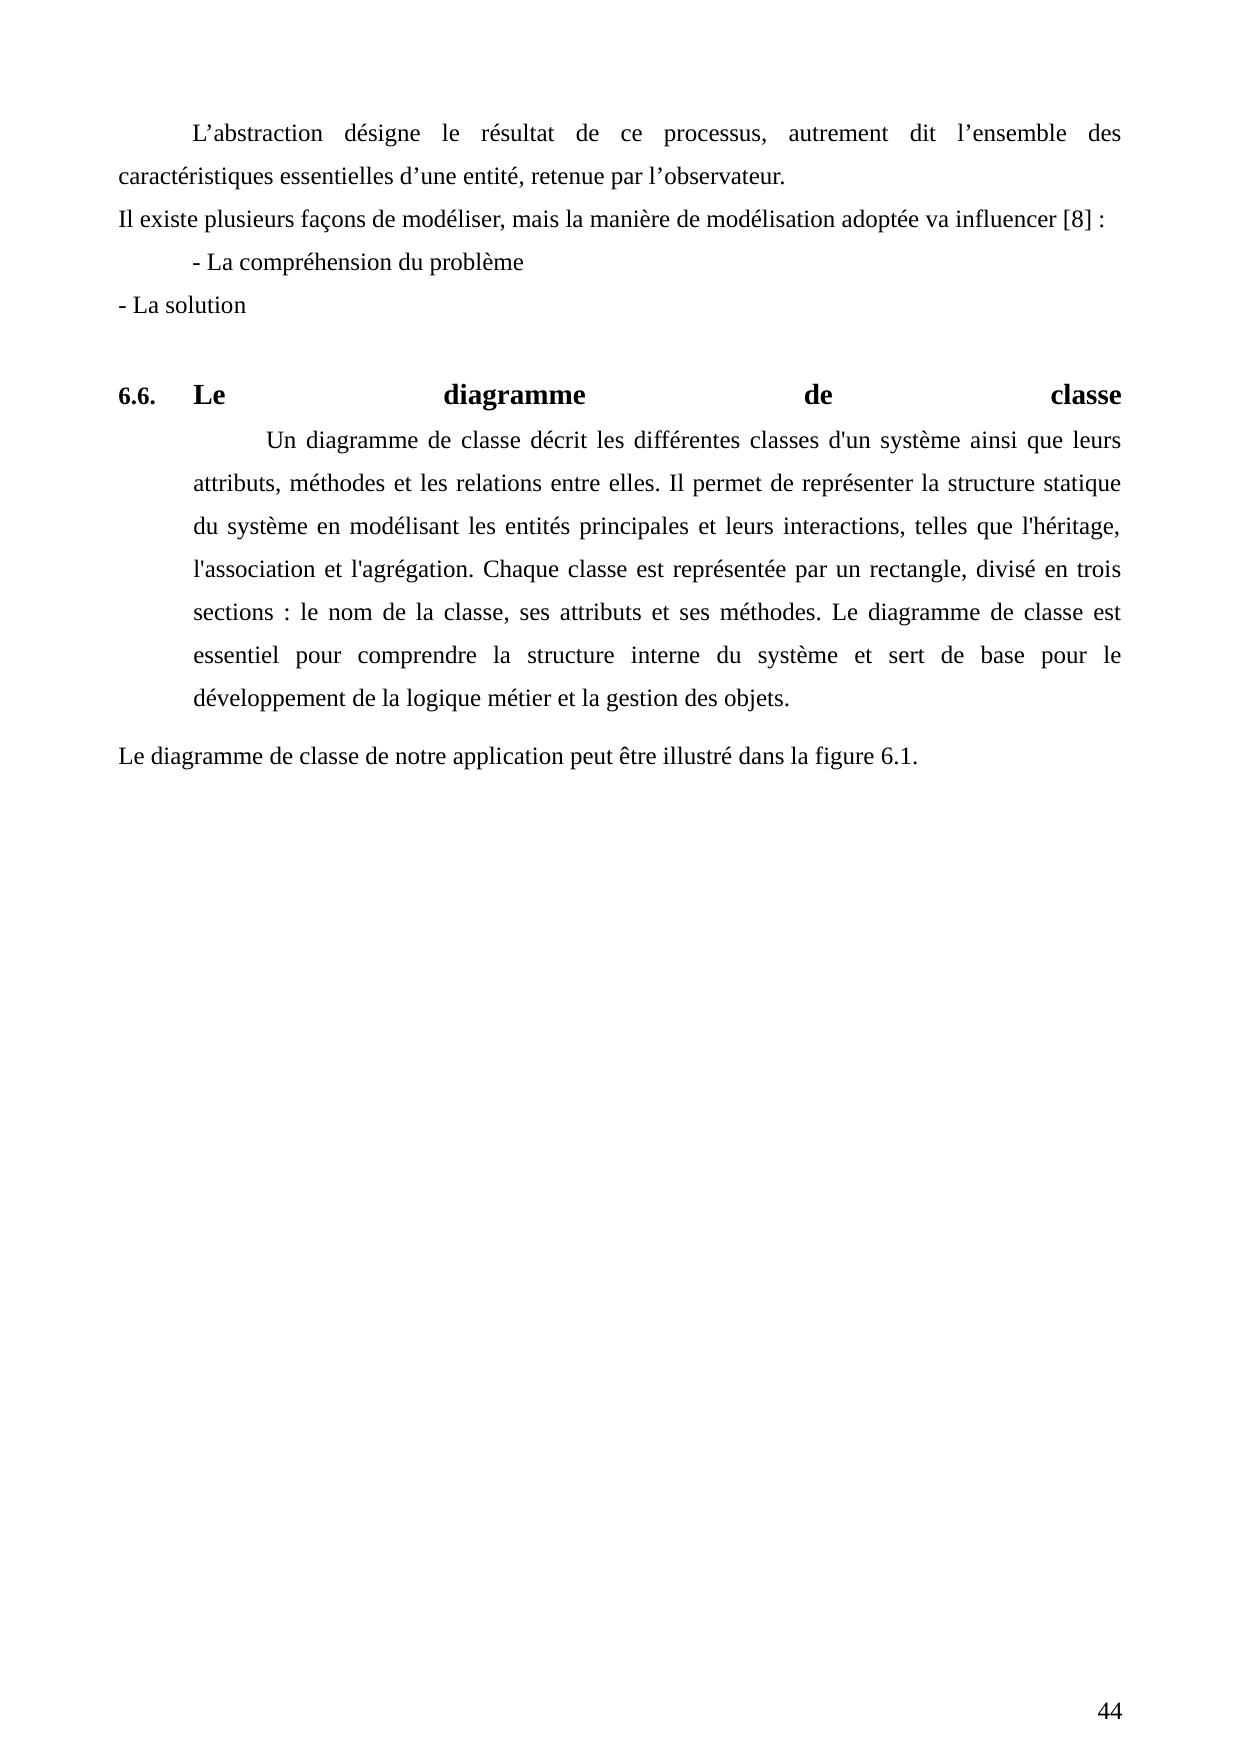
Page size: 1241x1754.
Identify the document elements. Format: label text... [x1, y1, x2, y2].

text - La solution [118, 291, 1122, 319]
text - La compréhension du problème [118, 247, 1122, 276]
text L’abstraction désigne le résultat de ce processus, autrement dit l’ensemble des caractéristiques essentielles d’une entité, retenue par l’observateur. [118, 118, 1122, 190]
text Le diagramme de classe de notre application peut être illustré dans la figure 6.1. [118, 741, 1122, 770]
list Le diagramme de classe Un diagramme de classe décrit les différentes classes d'un système ainsi que leurs attributs, méthodes et les relations entre elles. Il permet de représenter la structure statique du système en modélisant les entités principales et leurs interactions, telles que l'héritage, l'association et l'agrégation. Chaque classe est représentée par un rectangle, divisé en trois sections : le nom de la classe, ses attributs et ses méthodes. Le diagramme de classe est essentiel pour comprendre la structure interne du système et sert de base pour le développement de la logique métier et la gestion des objets. [118, 377, 1122, 712]
text Il existe plusieurs façons de modéliser, mais la manière de modélisation adoptée va influencer [8] : [118, 204, 1122, 233]
